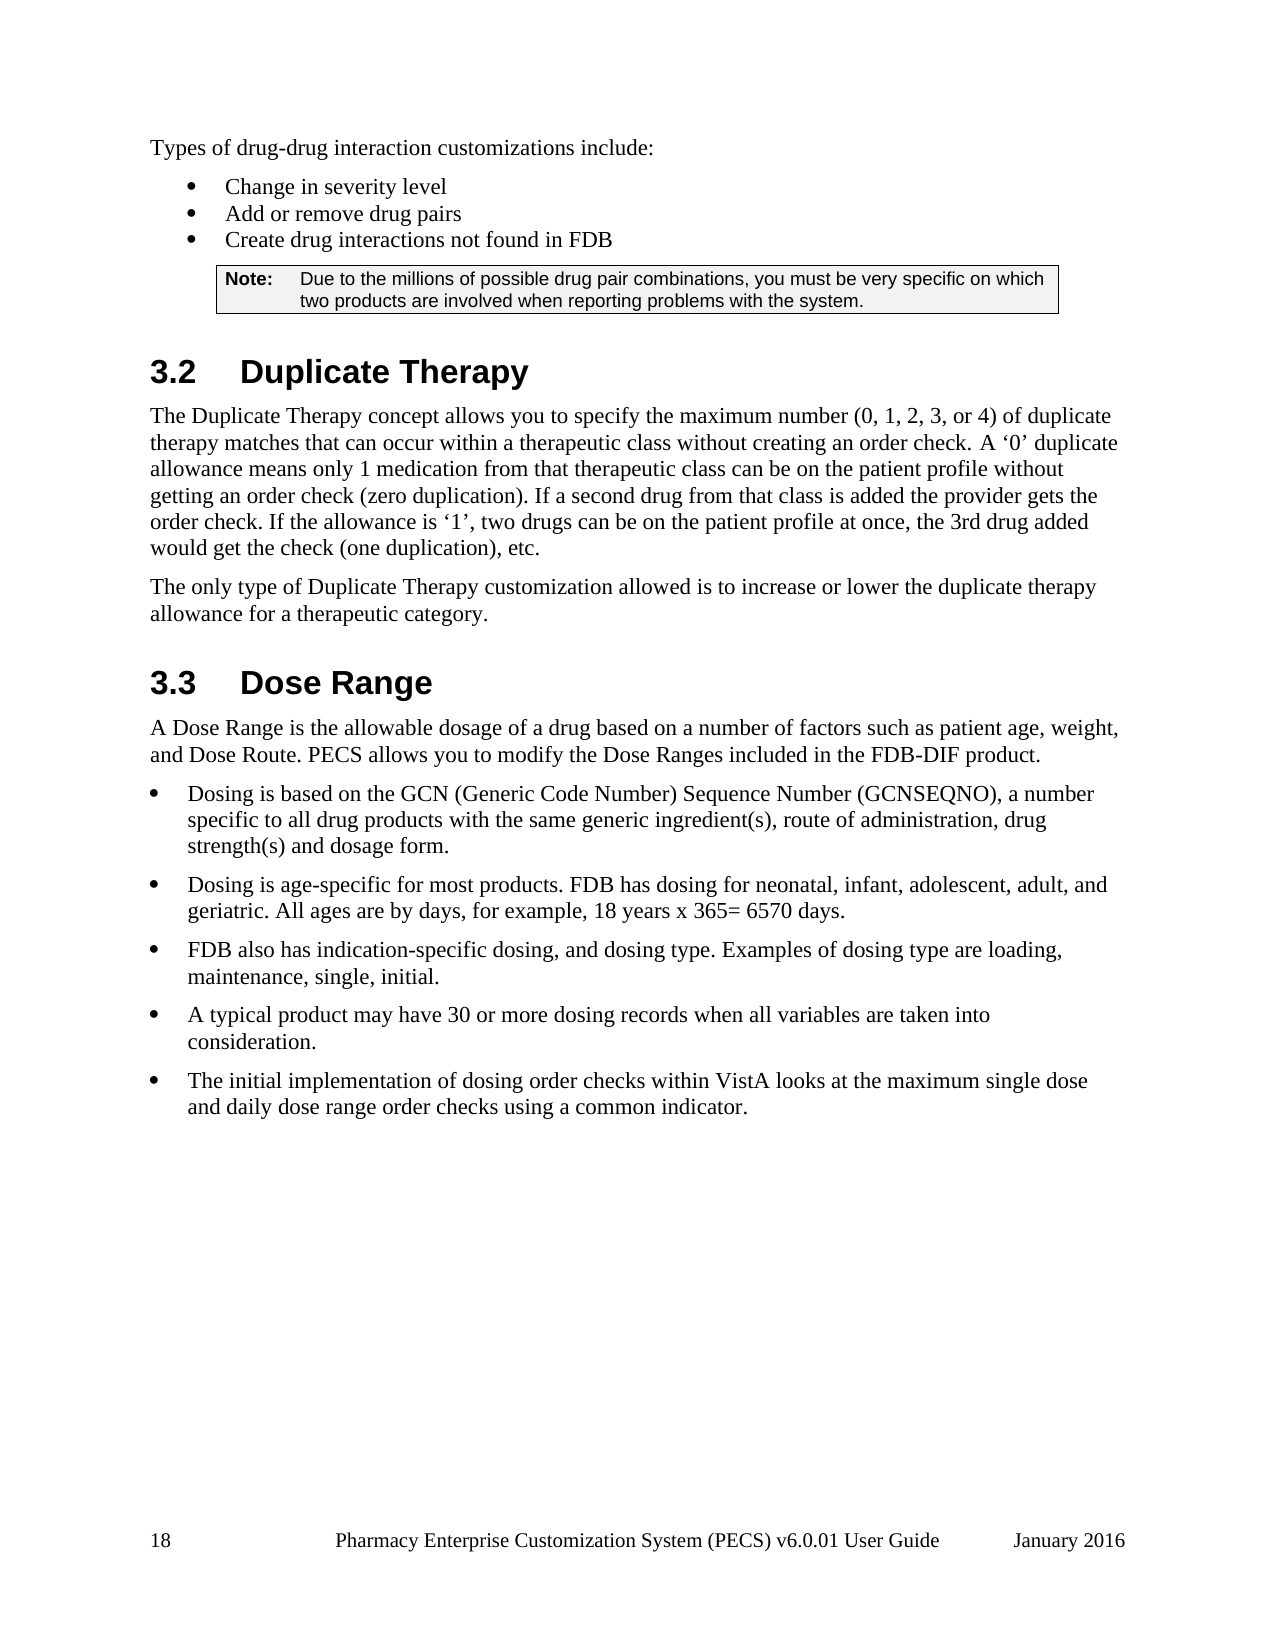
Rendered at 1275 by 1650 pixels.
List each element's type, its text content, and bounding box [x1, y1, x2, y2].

list Dosing is age-specific for most products. FDB has dosing for neonatal, infant, adolescent, adult, and geriatric. All ages are by days, for example, 18 years x 365= 6570 days. [150, 871, 1125, 924]
list Create drug interactions not found in FDB [187, 226, 1125, 252]
text A Dose Range is the allowable dosage of a drug based on a number of factors such as patient age, weight, and Dose Route. PECS allows you to modify the Dose Ranges included in the FDB-DIF product. [150, 714, 1125, 767]
subtitle Dose Range [150, 663, 1125, 702]
list FDB also has indication-specific dosing, and dosing type. Examples of dosing type are loading, maintenance, single, initial. [150, 936, 1125, 989]
text Types of drug-drug interaction customizations include: [150, 134, 1125, 161]
text The Duplicate Therapy concept allows you to specify the maximum number (0, 1, 2, 3, or 4) of duplicate therapy matches that can occur within a therapeutic class without creating an order check. A ‘0’ duplicate allowance means only 1 medication from that therapeutic class can be on the patient profile without getting an order check (zero duplication). If a second drug from that class is added the provider gets the order check. If the allowance is ‘1’, two drugs can be on the patient profile at once, the 3rd drug added would get the check (one duplication), etc. [150, 403, 1125, 561]
text The only type of Duplicate Therapy customization allowed is to increase or lower the duplicate therapy allowance for a therapeutic category. [150, 573, 1125, 626]
list The initial implementation of dosing order checks within VistA looks at the maximum single dose and daily dose range order checks using a common indicator. [150, 1067, 1125, 1119]
text Note: Due to the millions of possible drug pair combinations, you must be very specific on which two products are involved when reporting problems with the system. [217, 266, 1058, 313]
subtitle Duplicate Therapy [150, 352, 1125, 390]
list A typical product may have 30 or more dosing records when all variables are taken into consideration. [150, 1002, 1125, 1054]
list Change in severity level [187, 173, 1125, 199]
list Add or remove drug pairs [187, 199, 1125, 226]
list Dosing is based on the GCN (Generic Code Number) Sequence Number (GCNSEQNO), a number specific to all drug products with the same generic ingredient(s), route of administration, drug strength(s) and dosage form. [150, 779, 1125, 859]
